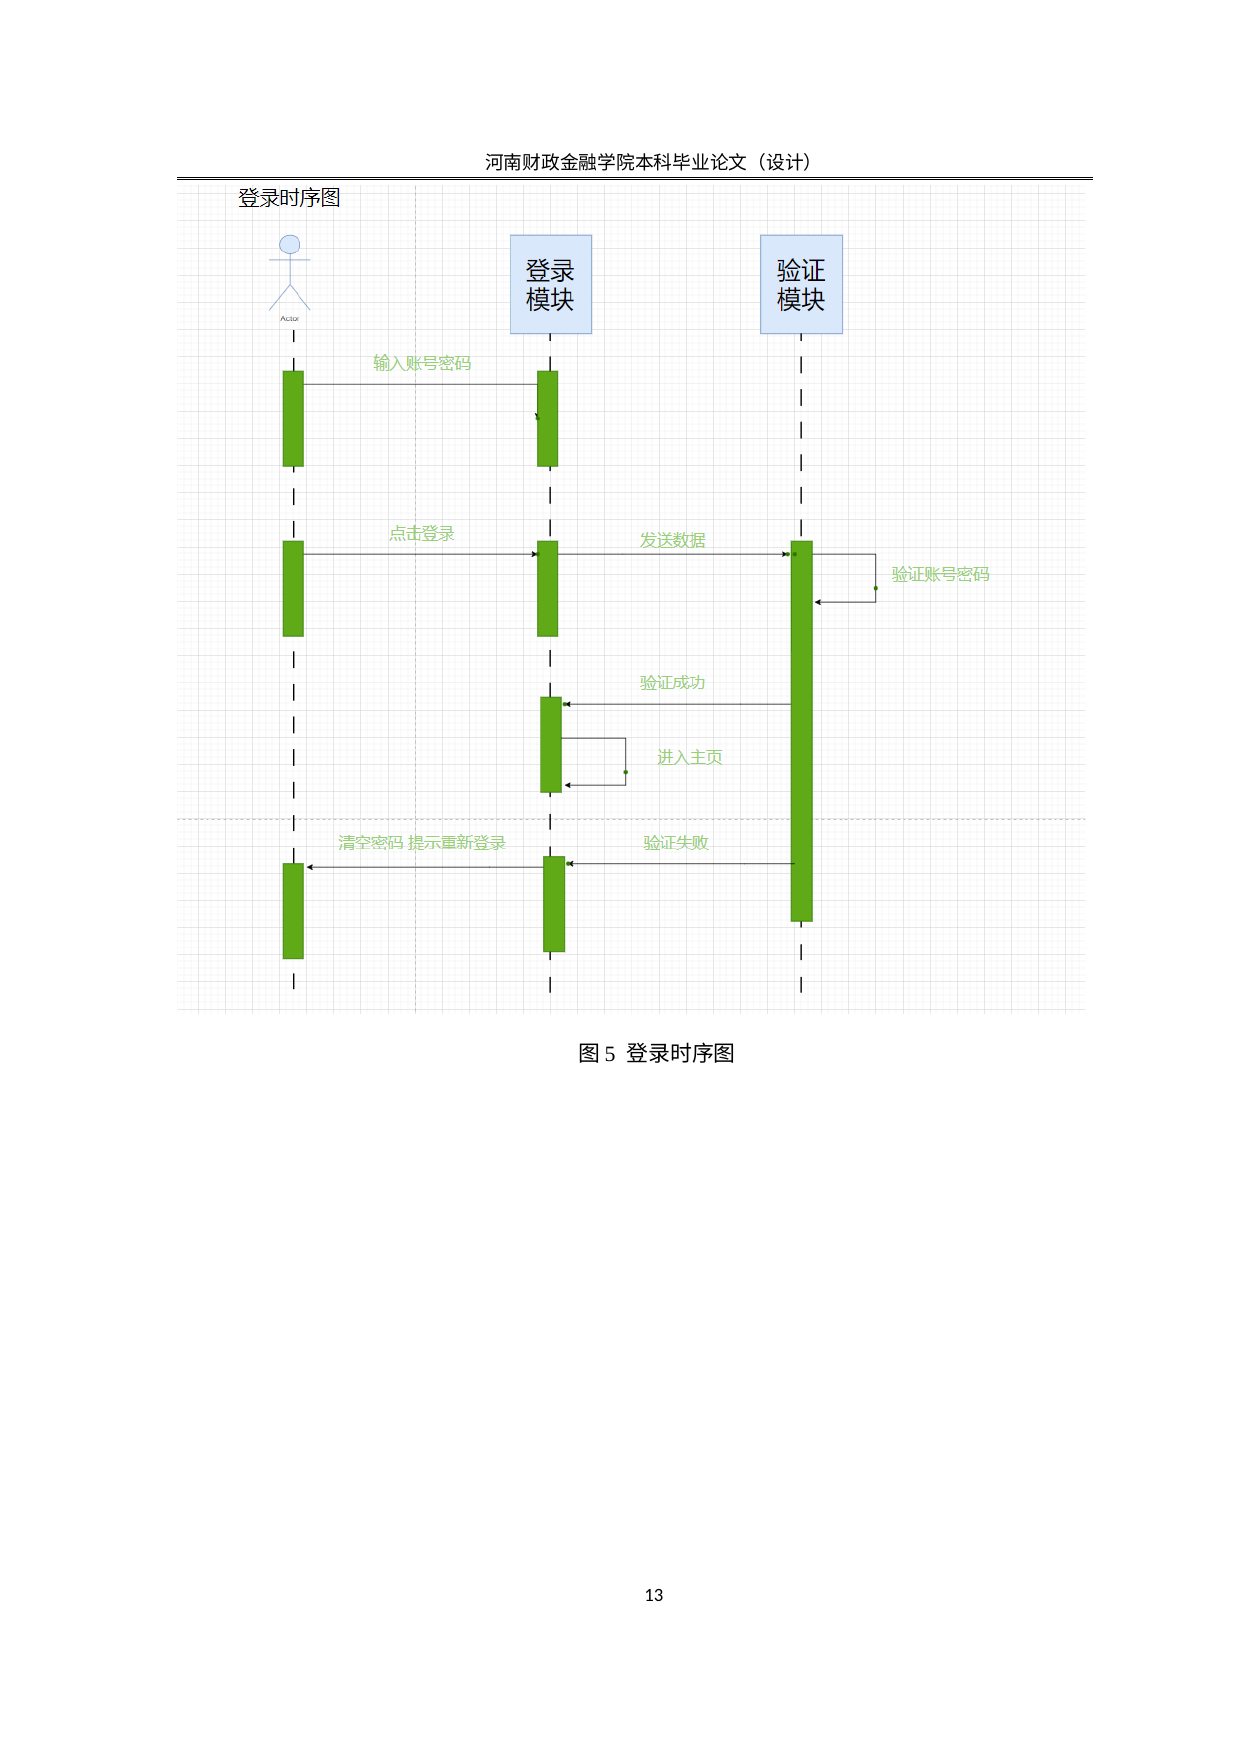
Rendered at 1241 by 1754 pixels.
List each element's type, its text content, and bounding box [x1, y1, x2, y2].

text 图5 登录时序图 [177, 1034, 1093, 1068]
picture [177, 185, 1086, 1014]
